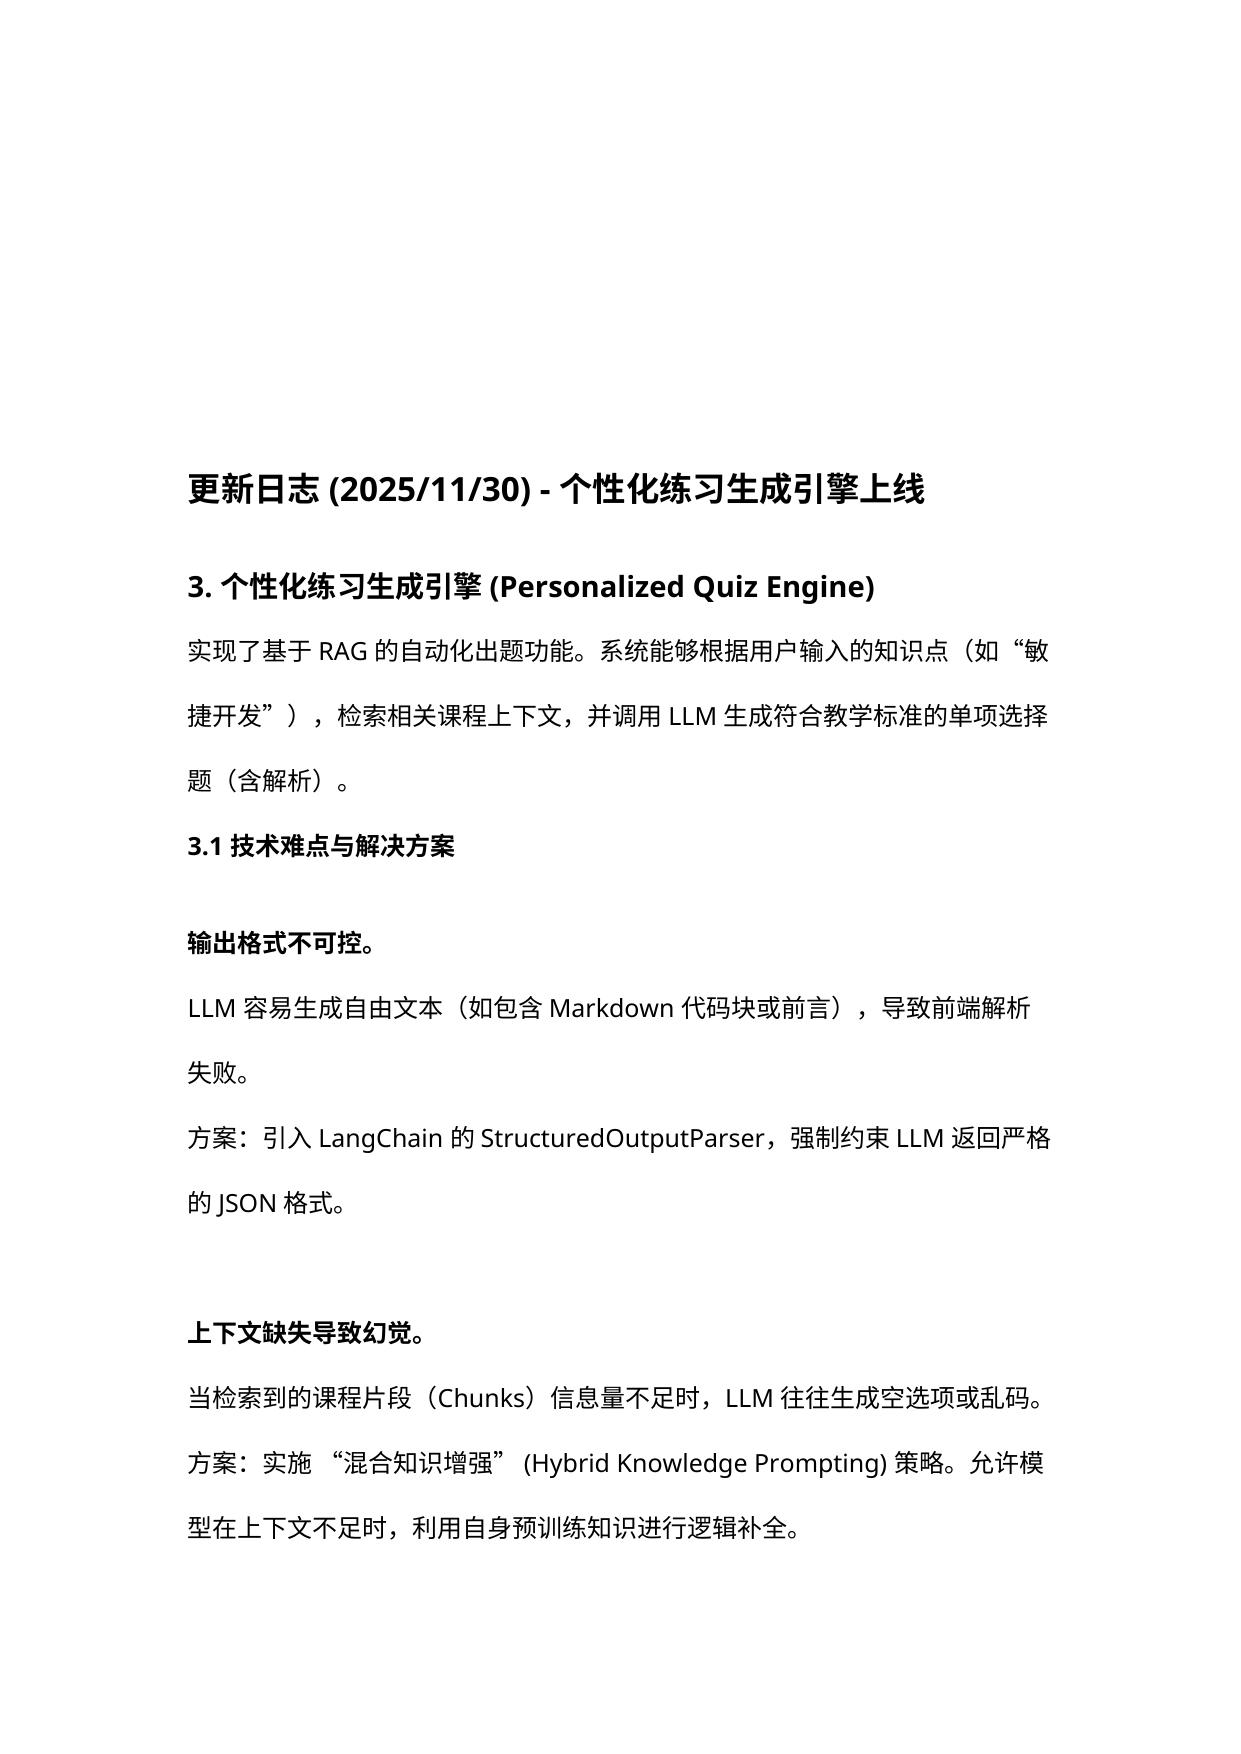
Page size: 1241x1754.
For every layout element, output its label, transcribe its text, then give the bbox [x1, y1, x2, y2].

text 方案：引入 LangChain 的 StructuredOutputParser，强制约束 LLM 返回严格的 JSON 格式。 [187, 1104, 1053, 1234]
text 3. 个性化练习生成引擎 (Personalized Quiz Engine) [187, 552, 1053, 617]
text 当检索到的课程片段（Chunks）信息量不足时，LLM 往往生成空选项或乱码。 [187, 1364, 1053, 1429]
text 实现了基于 RAG 的自动化出题功能。系统能够根据用户输入的知识点（如“敏捷开发”），检索相关课程上下文，并调用 LLM 生成符合教学标准的单项选择题（含解析）。 [187, 617, 1053, 812]
text 上下文缺失导致幻觉。 [187, 1299, 1053, 1364]
text LLM 容易生成自由文本（如包含 Markdown 代码块或前言），导致前端解析失败。 [187, 974, 1053, 1104]
text 方案：实施 “混合知识增强” (Hybrid Knowledge Prompting) 策略。允许模型在上下文不足时，利用自身预训练知识进行逻辑补全。 [187, 1429, 1053, 1559]
text 输出格式不可控。 [187, 909, 1053, 974]
text 3.1 技术难点与解决方案 [187, 812, 1053, 877]
text 更新日志 (2025/11/30) - 个性化练习生成引擎上线 [187, 454, 1053, 519]
